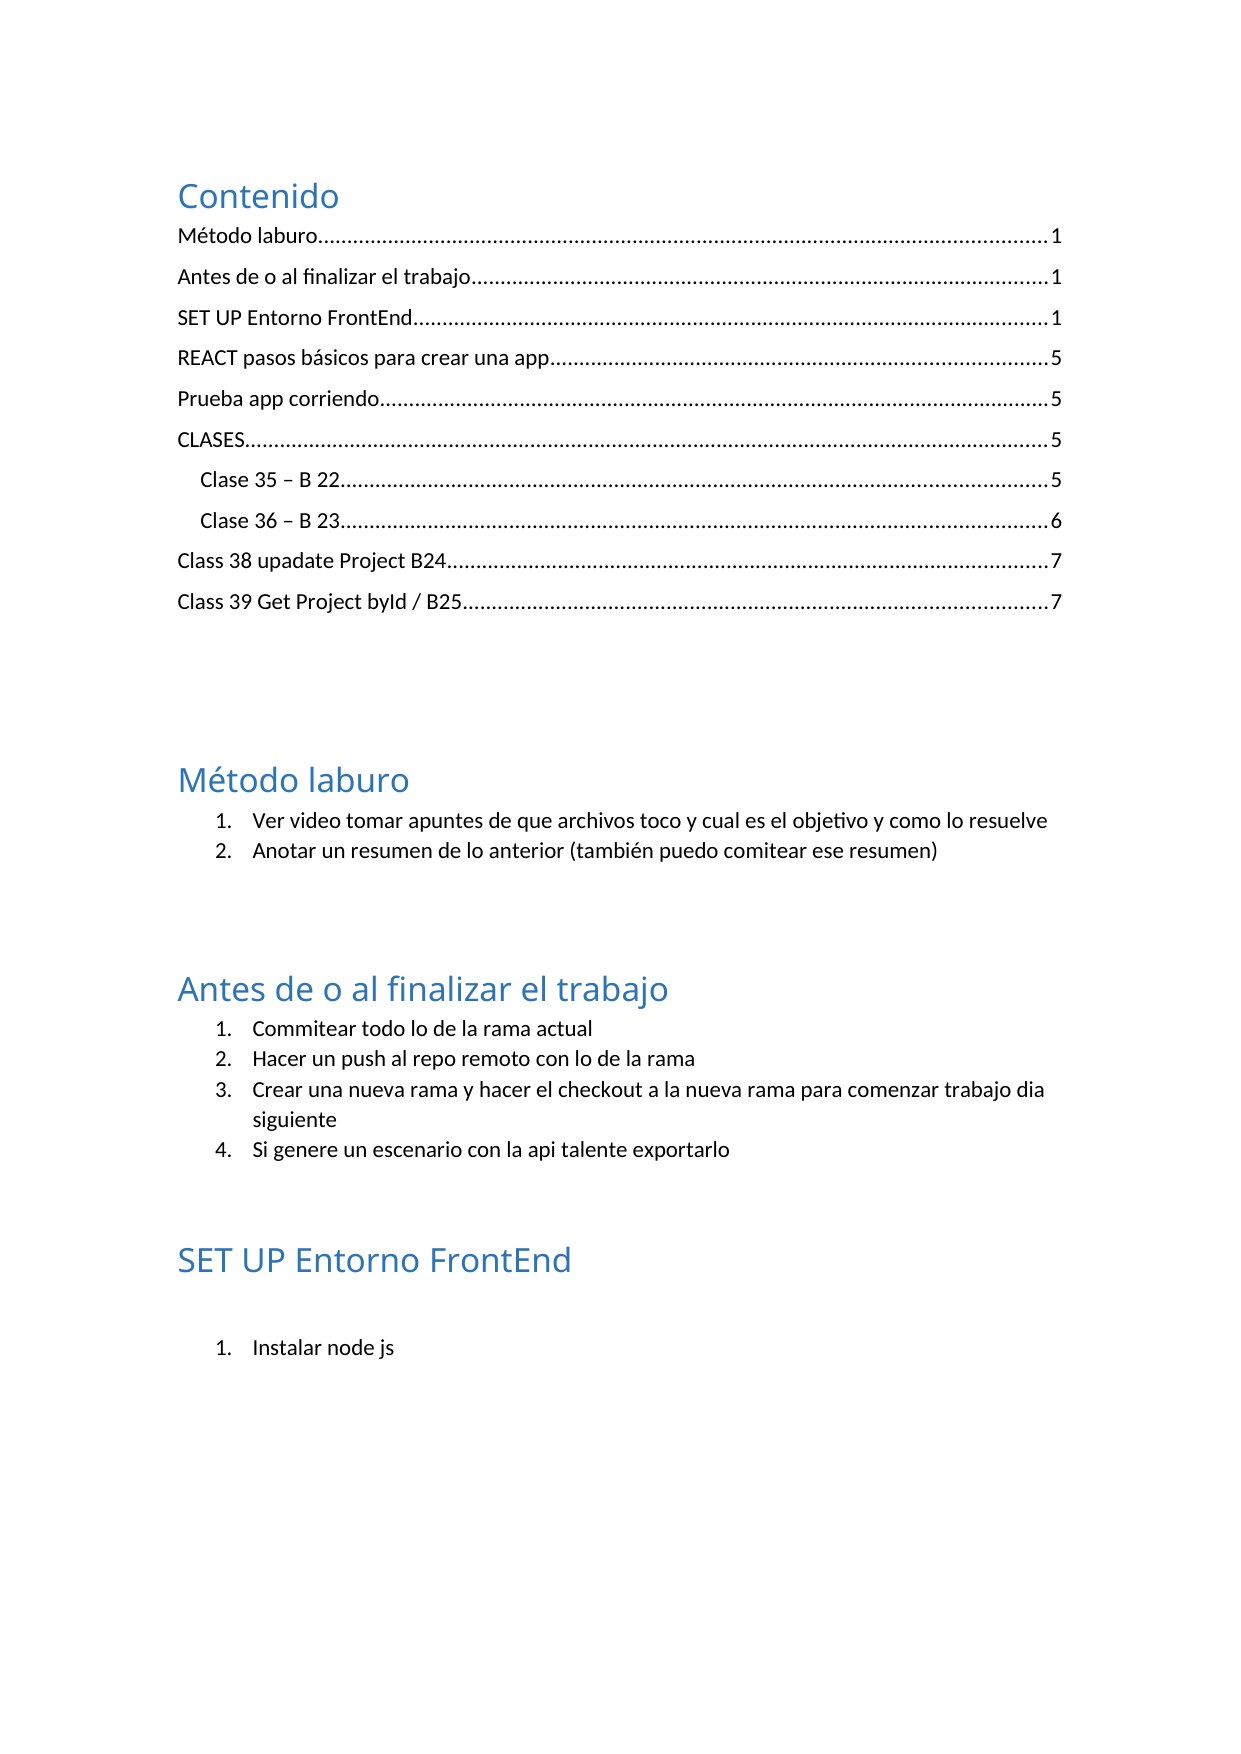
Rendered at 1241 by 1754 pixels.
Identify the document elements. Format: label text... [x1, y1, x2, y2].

list Crear una nueva rama y hacer el checkout a la nueva rama para comenzar trabajo dia siguiente [215, 1075, 1063, 1133]
list Si genere un escenario con la api talente exportarlo [215, 1135, 1063, 1163]
list Ver video tomar apuntes de que archivos toco y cual es el objetivo y como lo resuelve [215, 806, 1063, 834]
list Hacer un push al repo remoto con lo de la rama [215, 1044, 1063, 1072]
subtitle Método laburo [177, 757, 1063, 802]
list Anotar un resumen de lo anterior (también puedo comitear ese resumen) [215, 836, 1063, 864]
subtitle Antes de o al finalizar el trabajo [177, 965, 1063, 1011]
subtitle SET UP Entorno FrontEnd [177, 1237, 1063, 1283]
list Commitear todo lo de la rama actual [215, 1014, 1063, 1042]
list Instalar node js [215, 1333, 1063, 1361]
